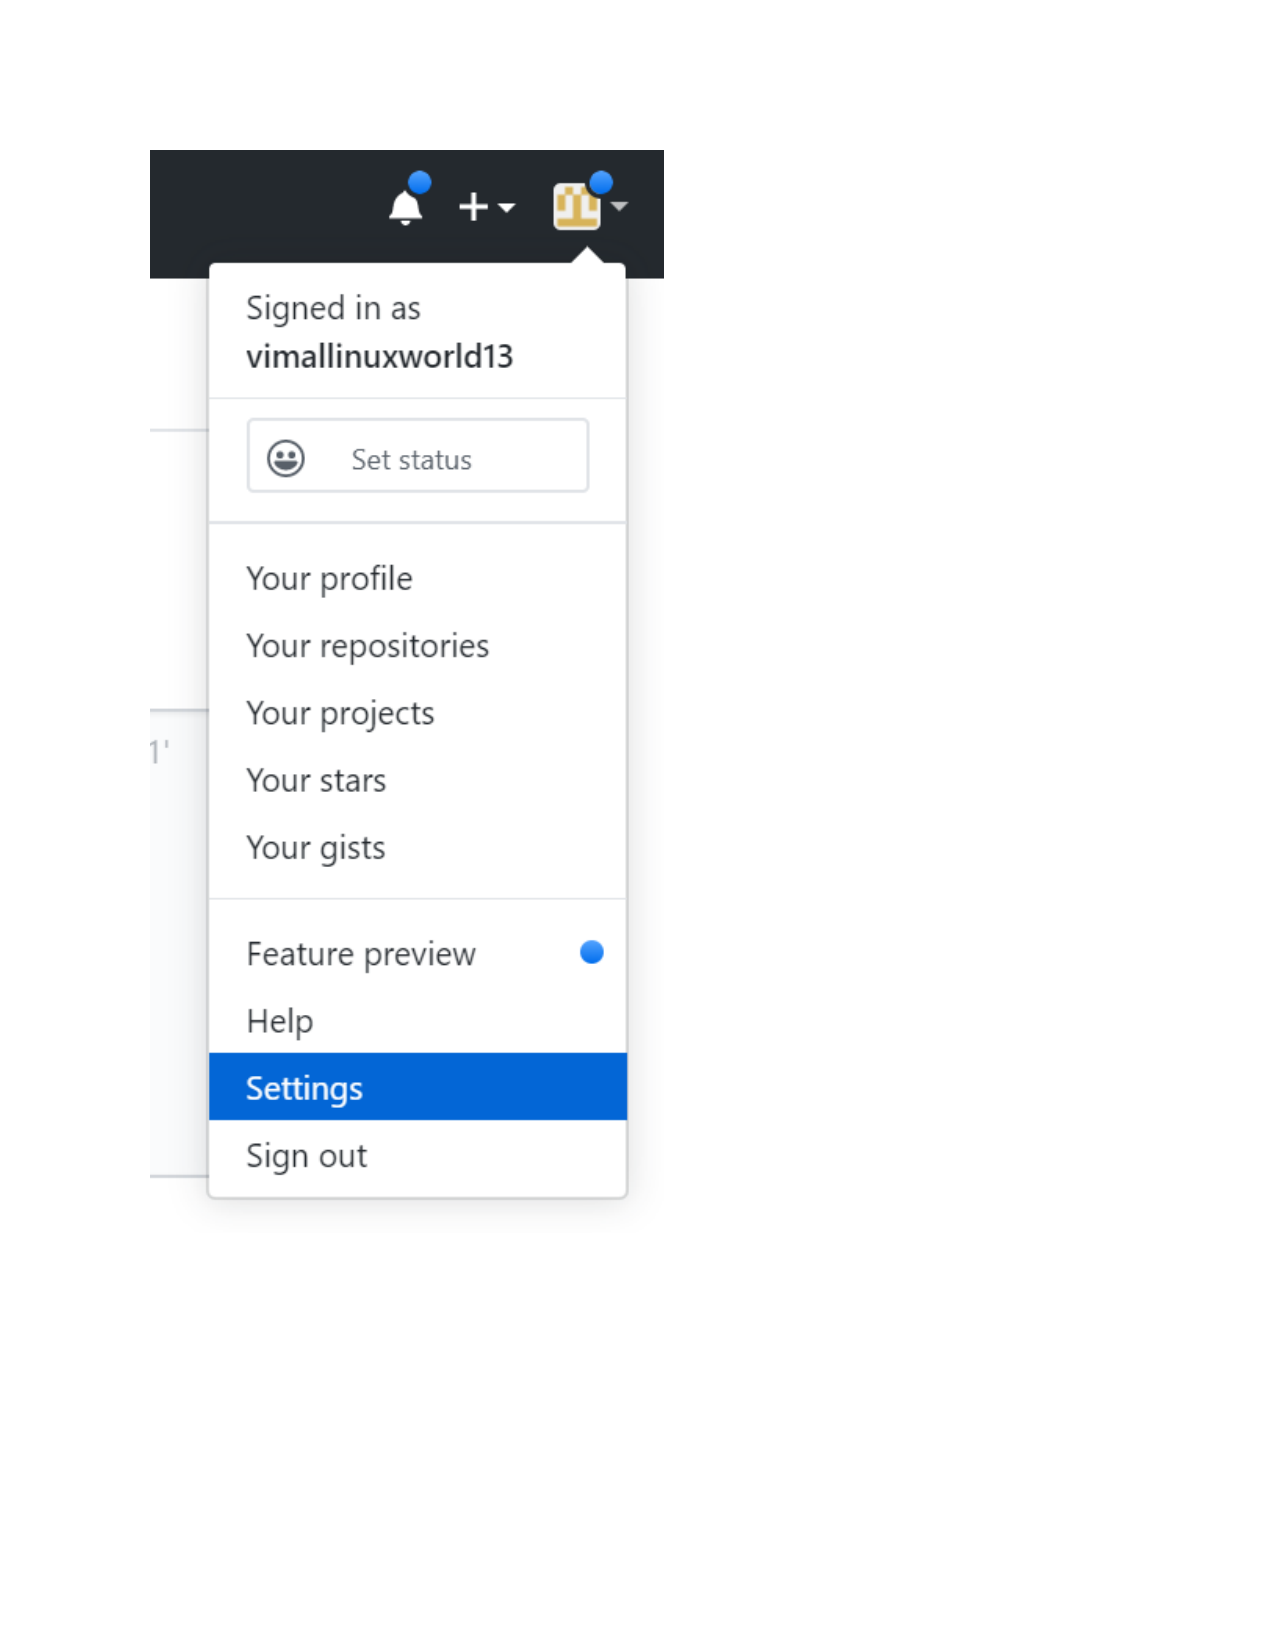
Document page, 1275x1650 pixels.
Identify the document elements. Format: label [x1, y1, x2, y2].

picture [150, 150, 664, 1233]
